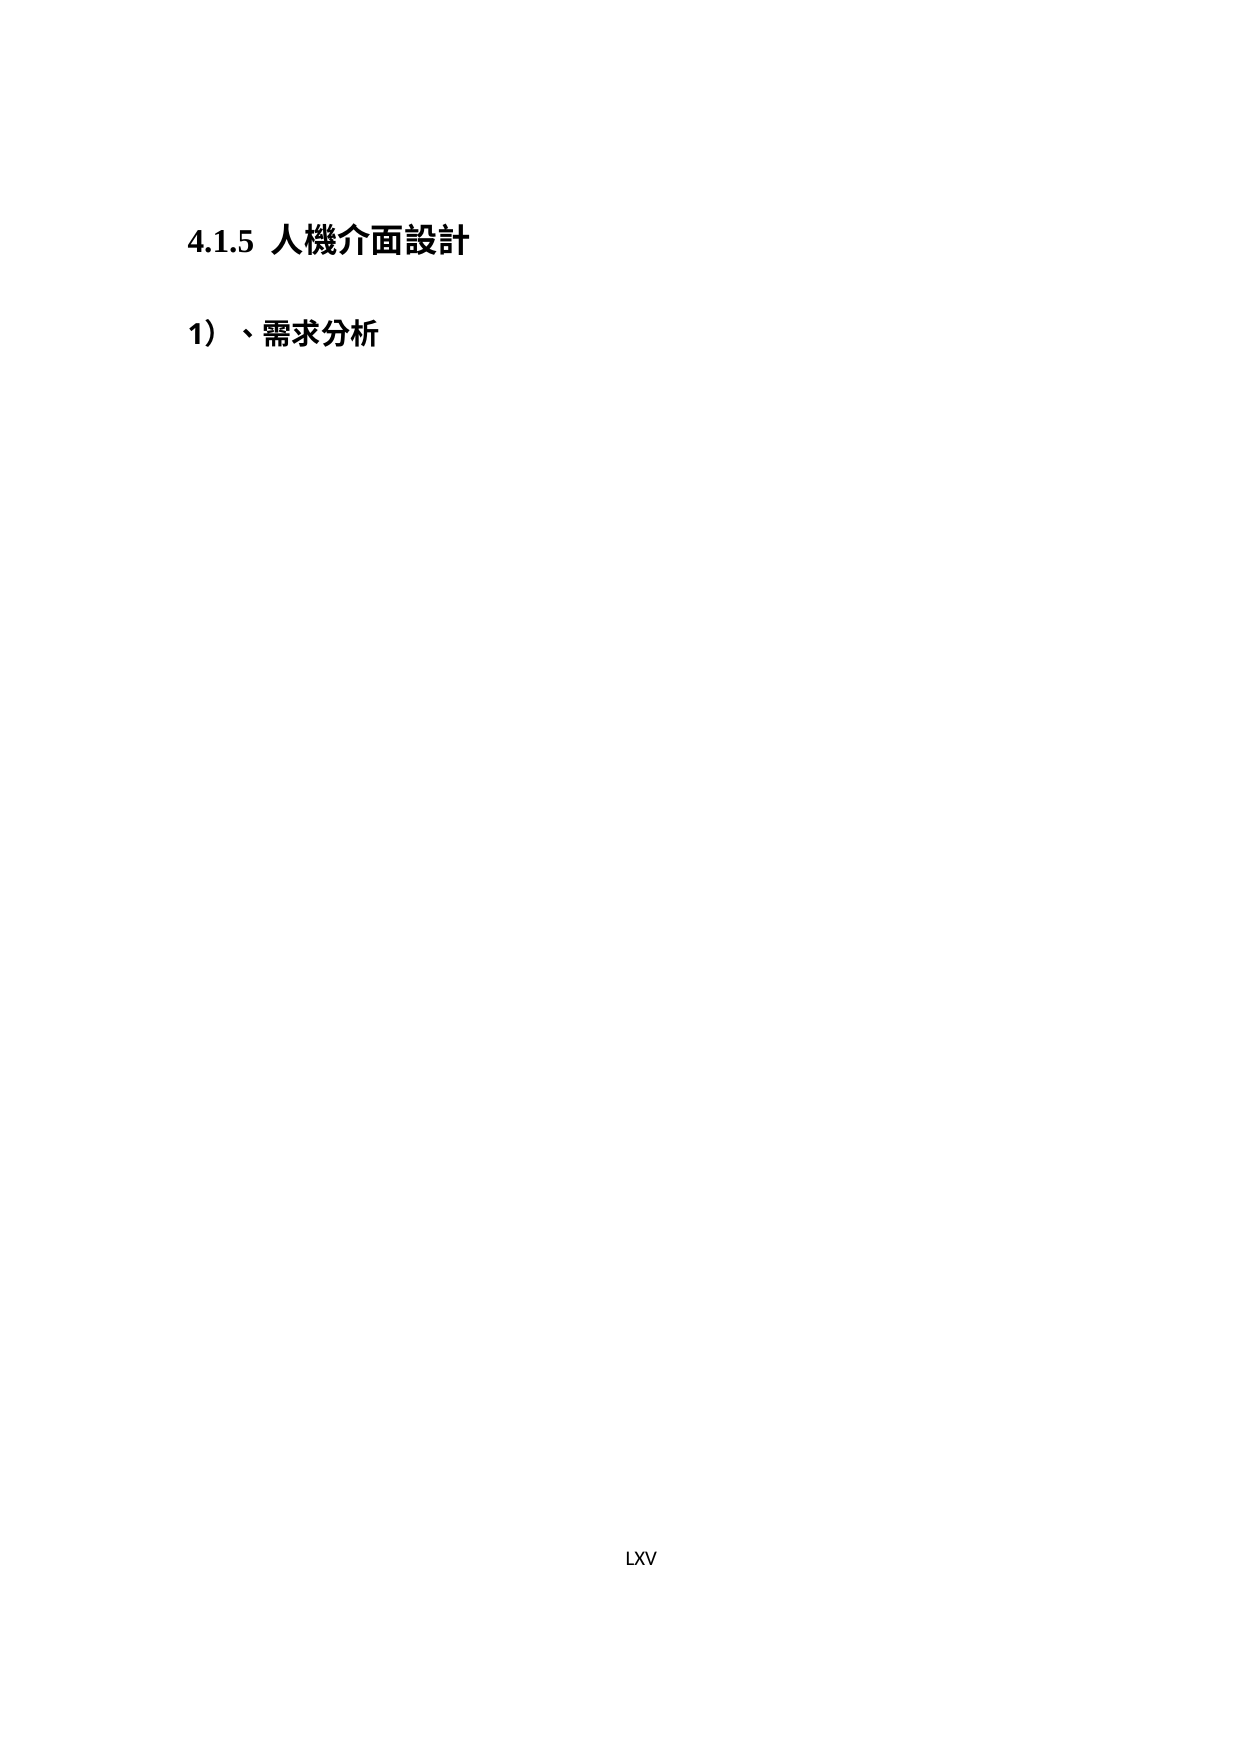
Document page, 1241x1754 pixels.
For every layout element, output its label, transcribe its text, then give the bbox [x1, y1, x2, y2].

text 1）、需求分析 [187, 294, 1053, 369]
subtitle 人機介面設計 [187, 201, 1053, 276]
